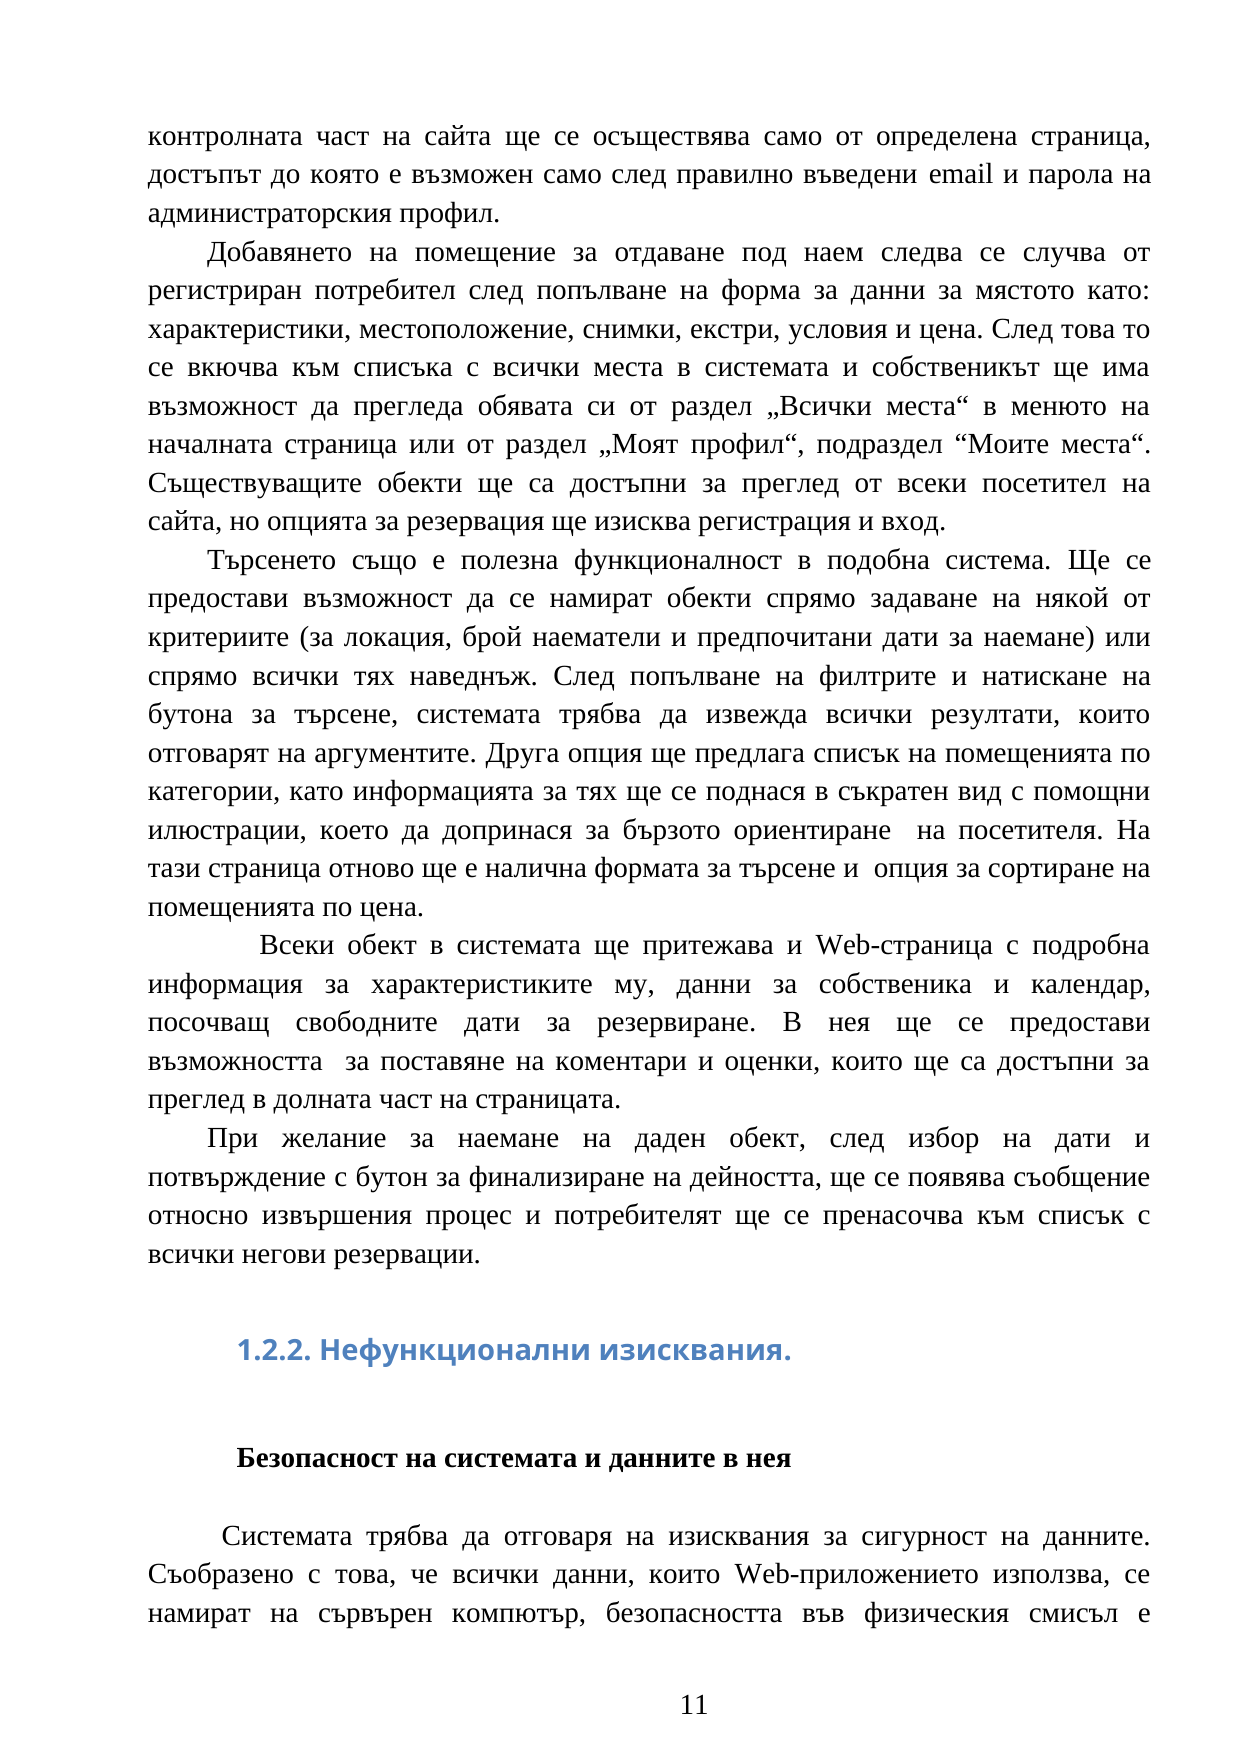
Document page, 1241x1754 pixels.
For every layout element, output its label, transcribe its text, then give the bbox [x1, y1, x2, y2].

text При желание за наемане на даден обект, след избор на дати и потвърждение с бутoн за финализиране на дейността, ще се появява съобщение относно извършения процес и потребителят ще се пренасочва към списък с всички негови резервации. [148, 1120, 1152, 1269]
text Добавянето на помещение за отдаване под наем следва се случва от регистриран потребител след попълване на форма за данни за мястото като: характеристики, местоположение, снимки, екстри, условия и цена. След това то се вкючва към списъка с всички места в системата и собственикът ще има възможност да прегледа обявата си от раздел „Всички места“ в менюто на началната страница или от раздел „Моят профил“, подраздел “Моите места“. Съществуващите обекти ще са достъпни за преглед от всеки посетител на сайта, но опцията за резервация ще изисква регистрация и вход. [148, 234, 1152, 537]
subtitle 1.2.2. Нефункционални изисквания. [148, 1329, 1152, 1368]
text Всеки обект в системата ще притежава и Web-страница с подробна информация за характеристиките му, данни за собственика и календар, посочващ свободните дати за резервиране. В нея ще се предостави възможността за поставяне на коментари и оценки, които ще са достъпни за преглед в долната част на страницата. [148, 927, 1152, 1115]
text Търсенето също е полезна функционалност в подобна система. Ще се предостави възможност да се намират обекти спрямо задаване на някой от критериите (за локация, брой наематели и предпочитани дати за наемане) или спрямо всички тях наведнъж. След попълване на филтрите и натискане на бутона за търсене, системата трябва да извежда всички резултати, които отговарят на аргументите. Друга опция ще предлага списък на помещенията по категории, като информацията за тях ще се поднася в съкратен вид с помощни илюстрации, което да допринася за бързото ориентиране на посетителя. На тази страница отново ще е налична формата за търсене и опция за сортиране на помещенията по цена. [148, 542, 1152, 922]
text Безопасност на системата и данните в нея [148, 1441, 1152, 1474]
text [148, 118, 1152, 229]
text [148, 1518, 1152, 1628]
